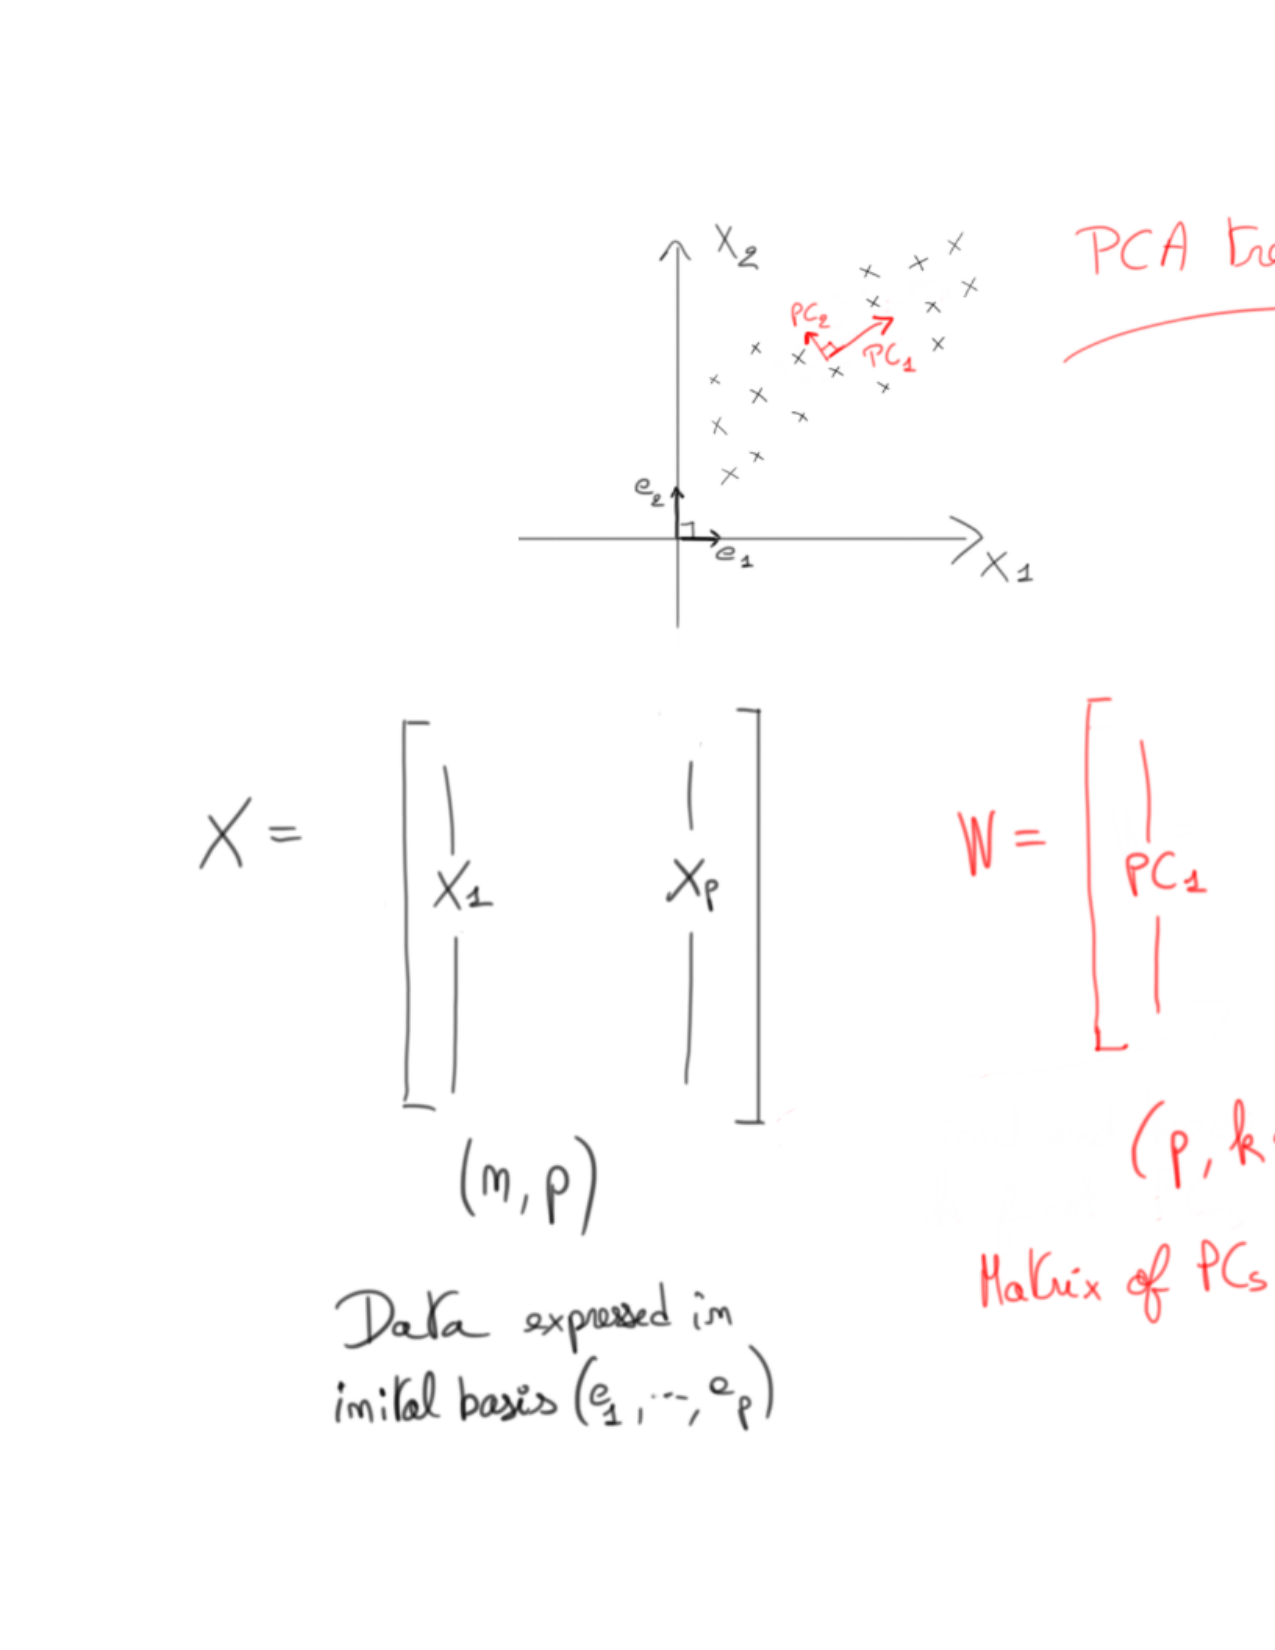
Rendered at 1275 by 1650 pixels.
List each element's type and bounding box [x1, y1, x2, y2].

picture [150, 150, 1275, 1469]
